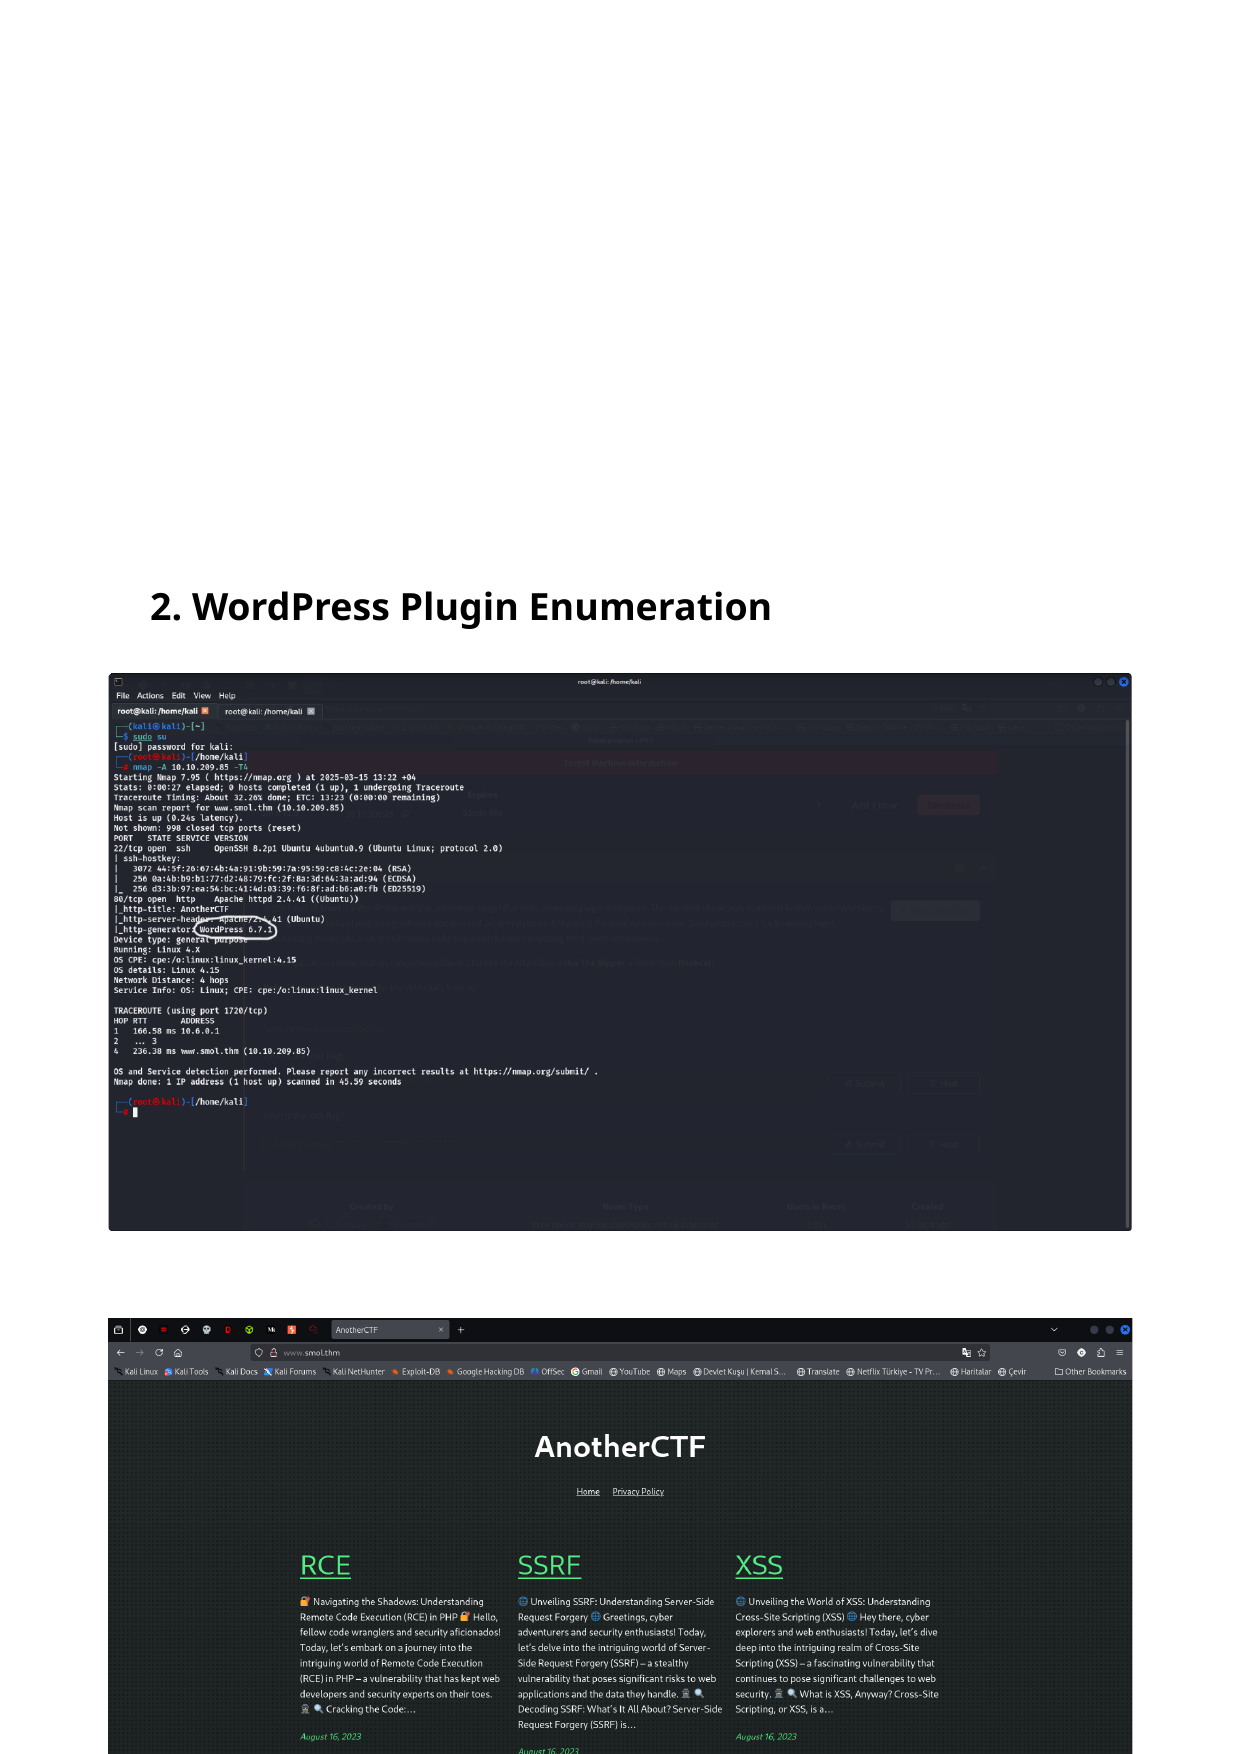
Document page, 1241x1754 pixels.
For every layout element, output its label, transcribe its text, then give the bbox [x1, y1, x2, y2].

picture [107, 1317, 1133, 1754]
picture [108, 673, 1132, 1231]
text 2. WordPress Plugin Enumeration [150, 581, 1090, 632]
